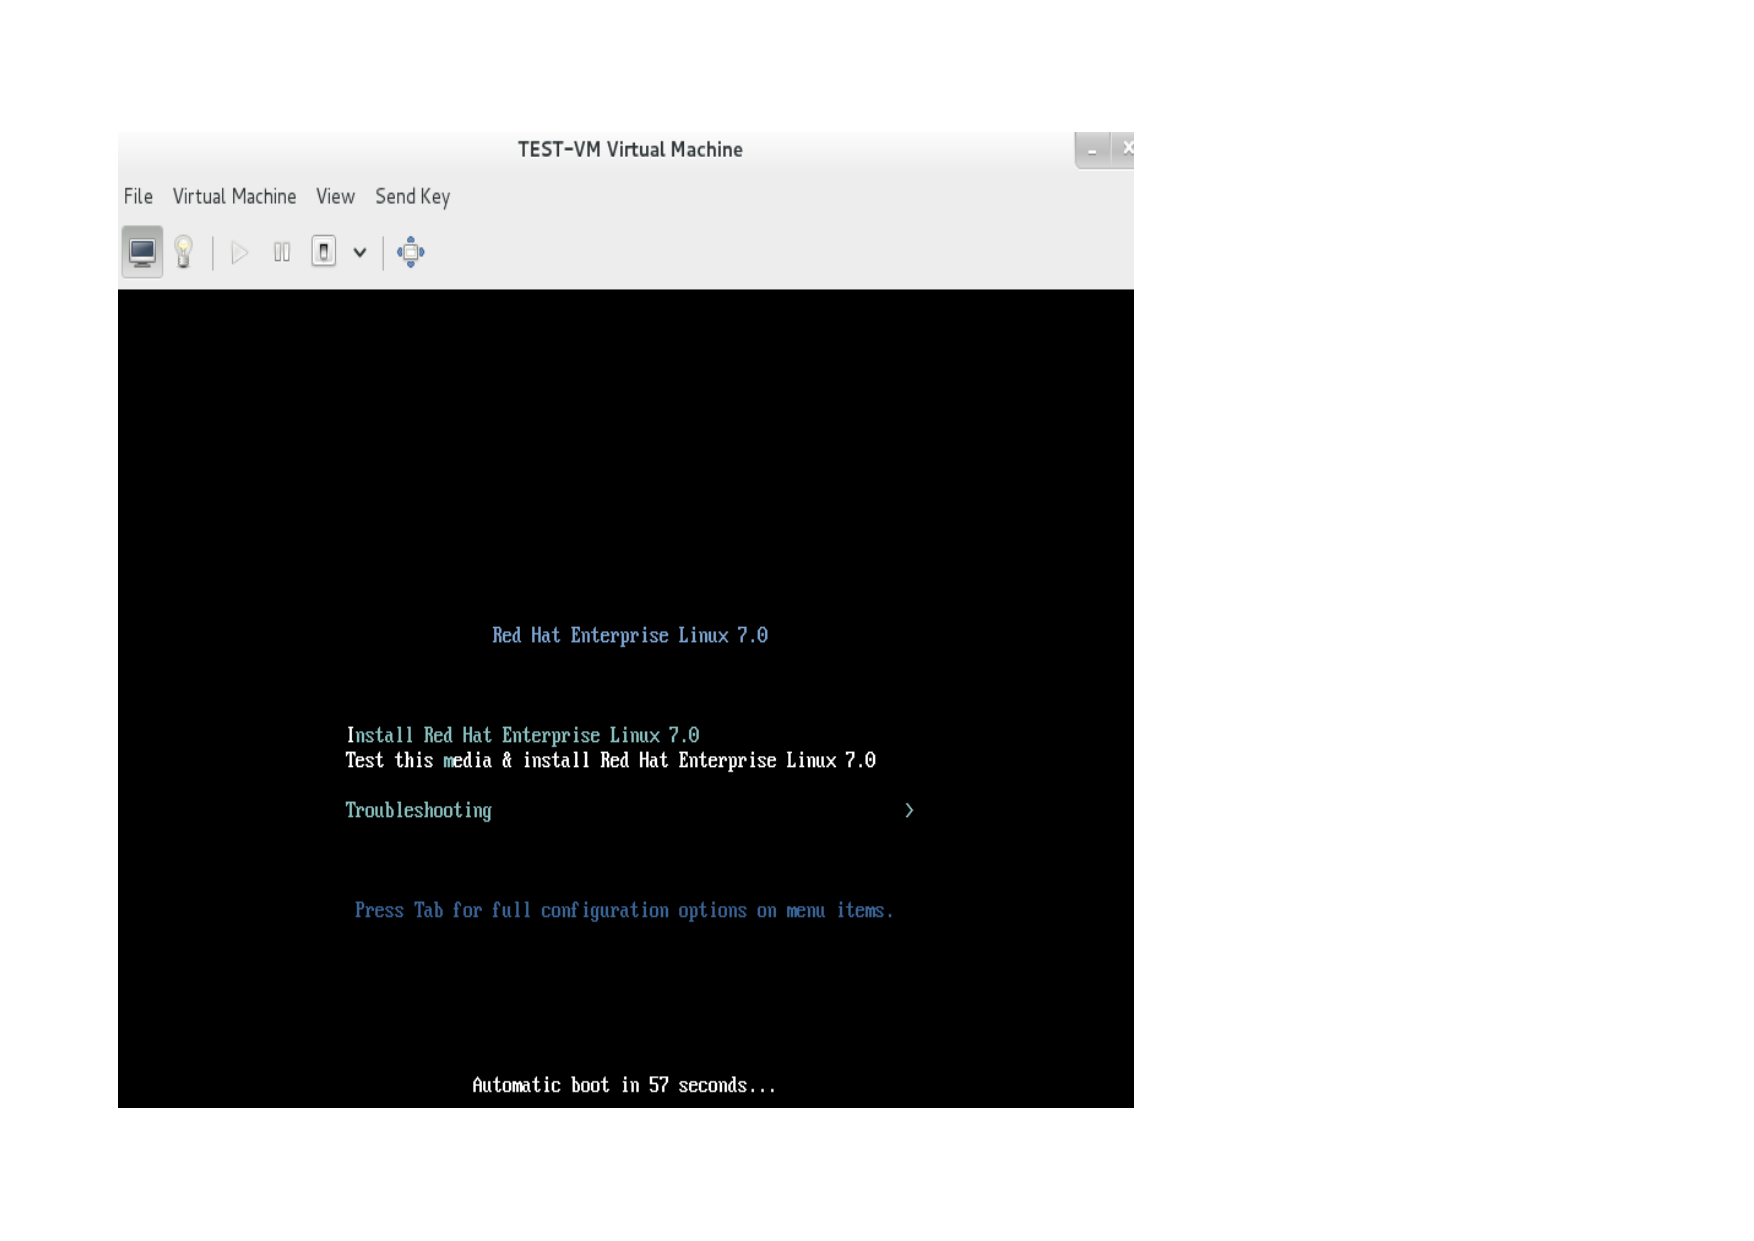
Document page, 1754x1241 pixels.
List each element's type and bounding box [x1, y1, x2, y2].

picture [118, 132, 1134, 1108]
